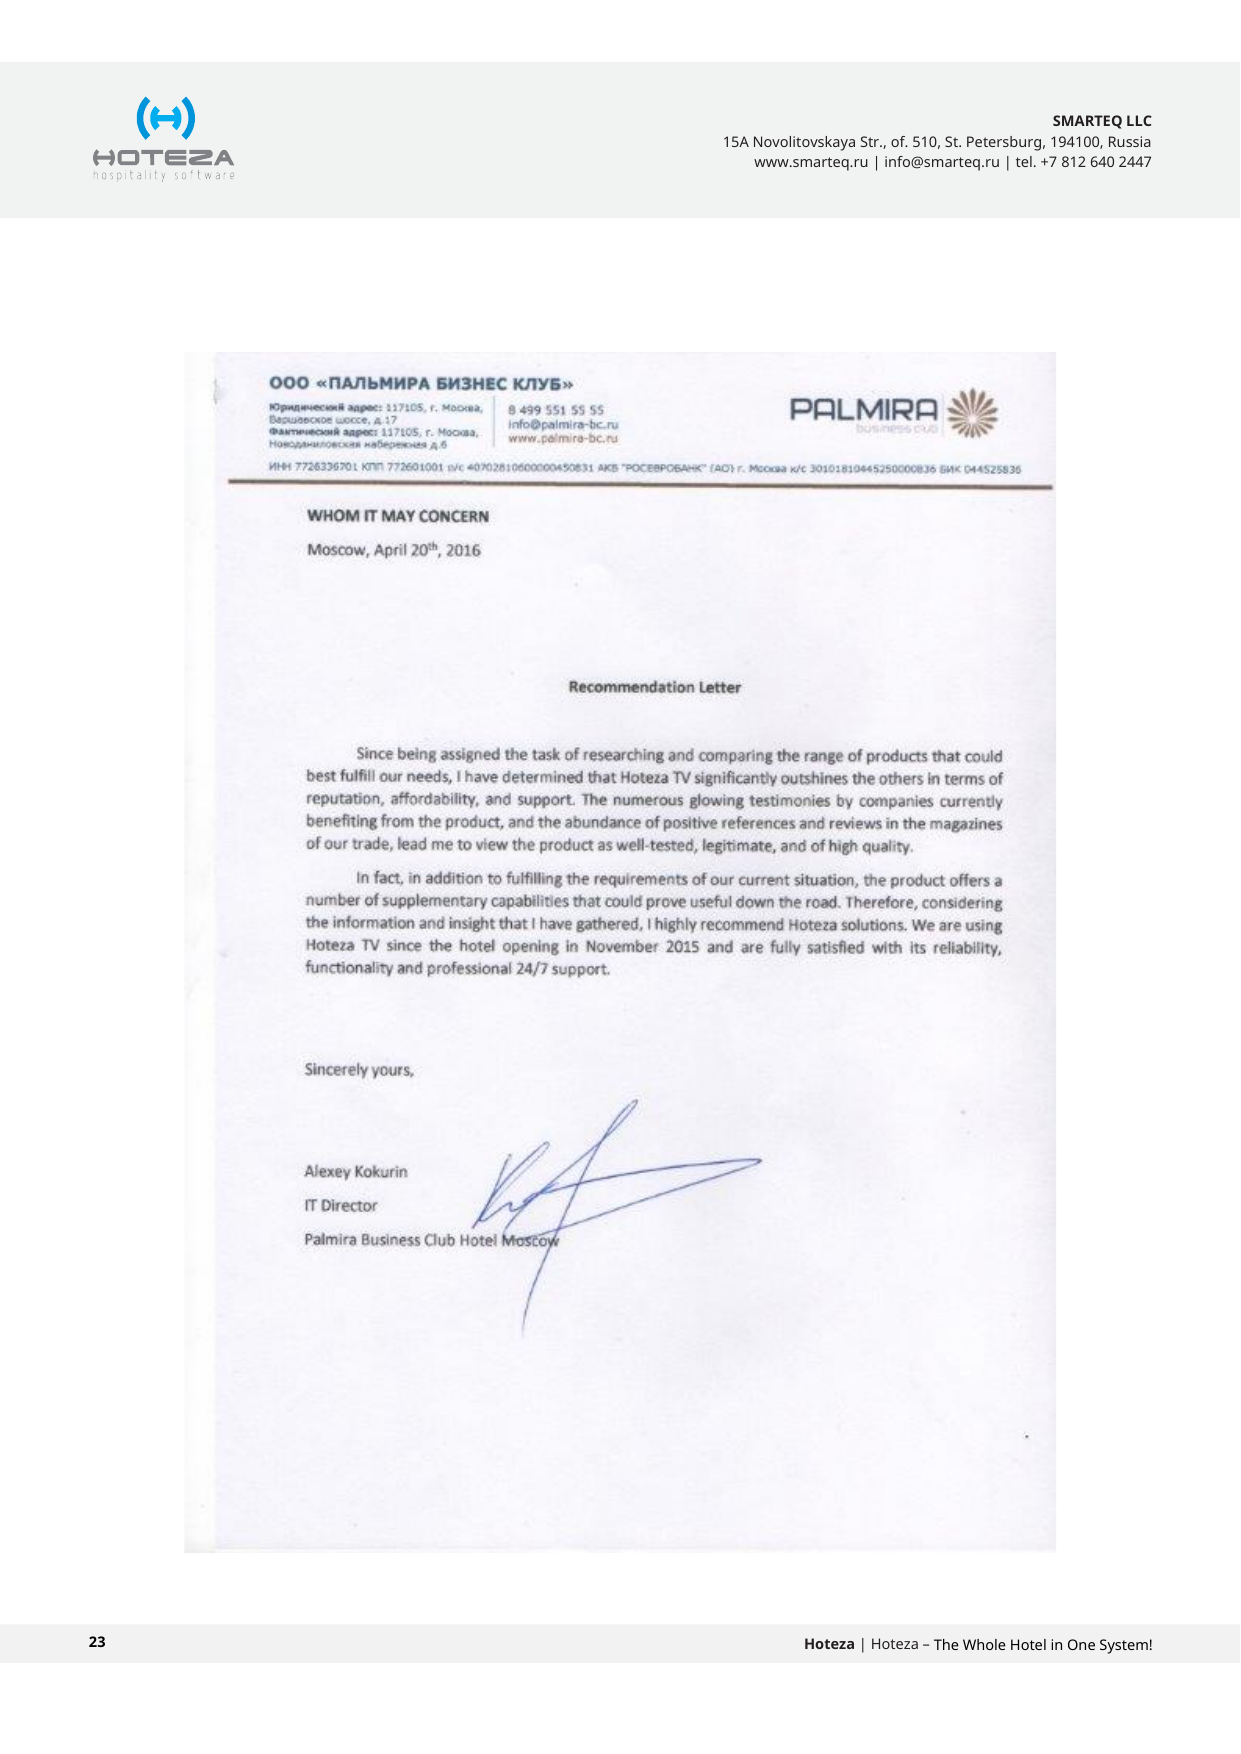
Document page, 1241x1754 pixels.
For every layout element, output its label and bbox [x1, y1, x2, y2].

picture [184, 352, 1057, 1553]
